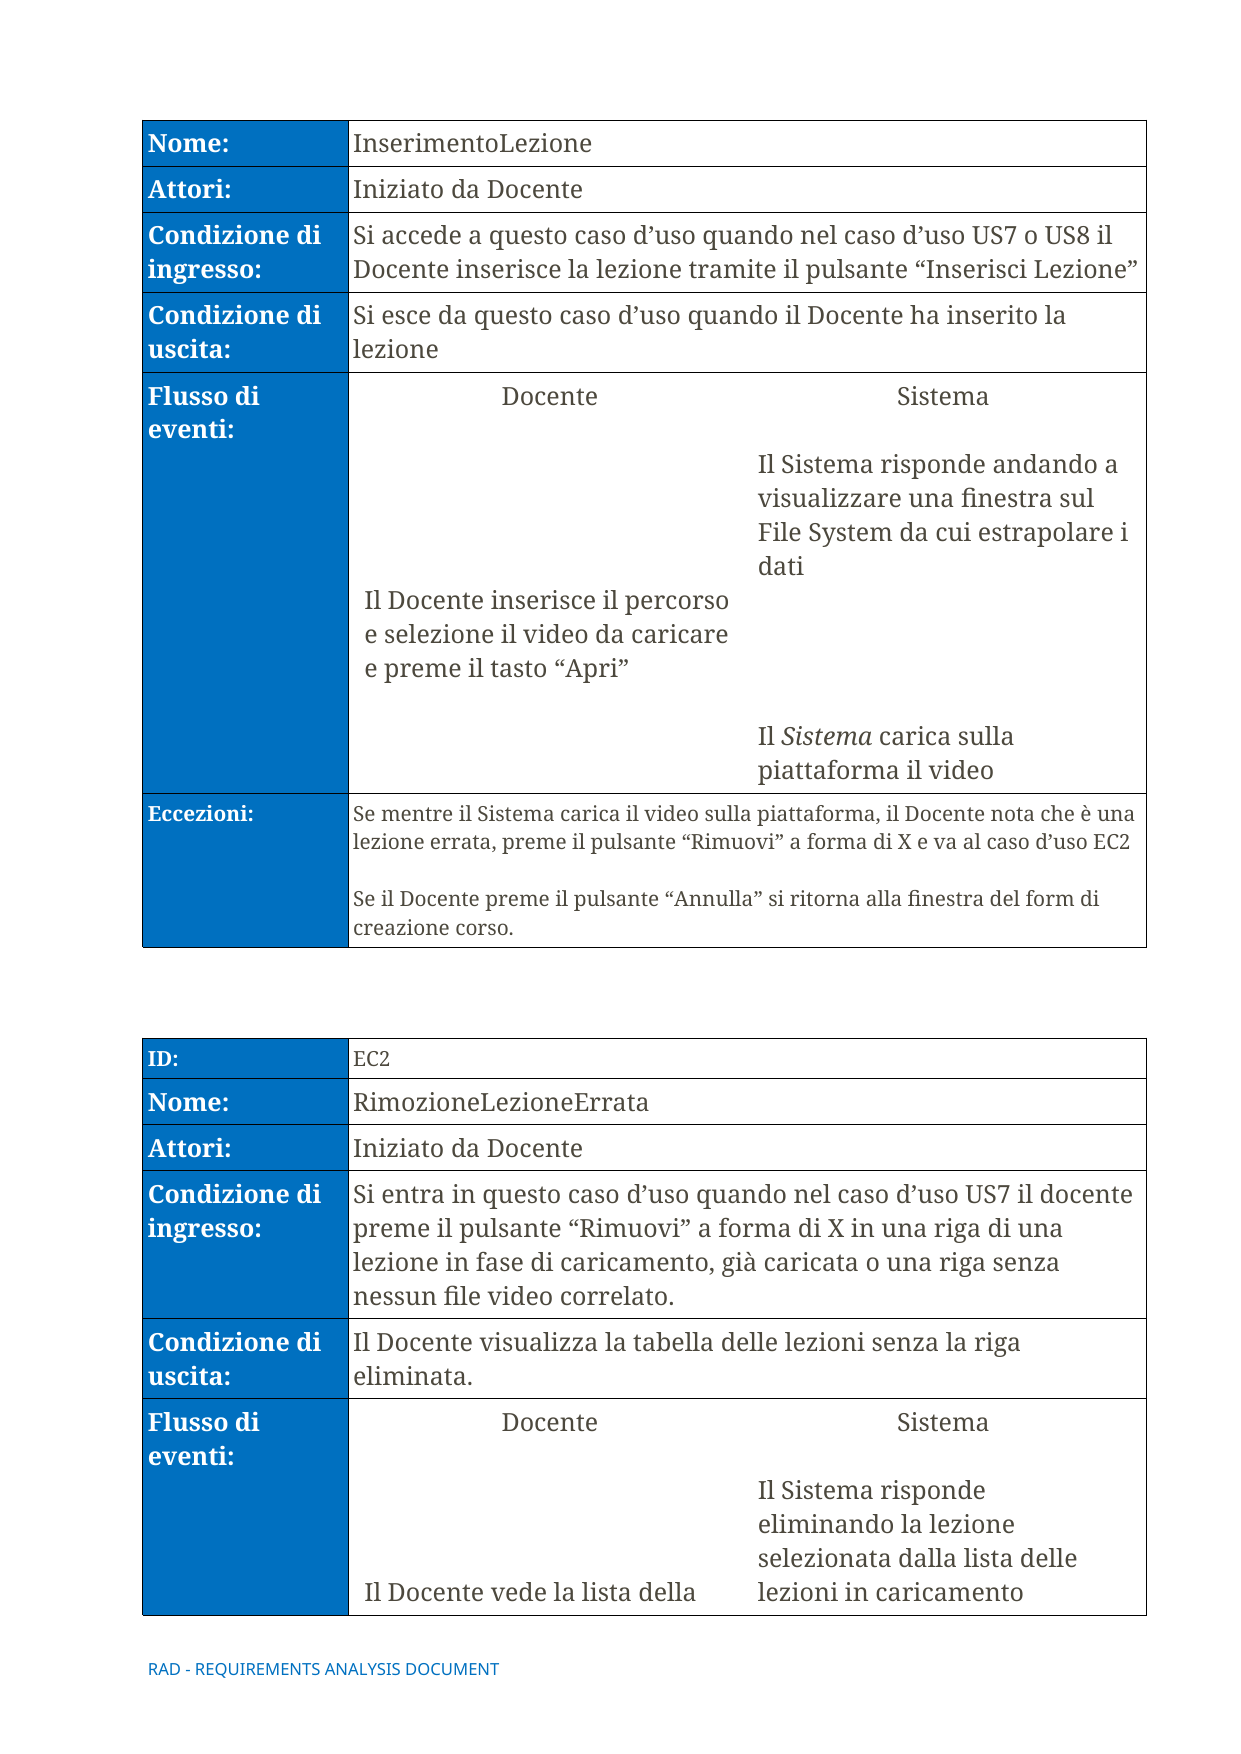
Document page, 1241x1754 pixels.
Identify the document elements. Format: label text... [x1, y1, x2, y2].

table_cell Nome: [143, 121, 348, 166]
table_cell Si esce da questo caso d’uso quando il Docente ha inserito la lezione [349, 293, 1146, 372]
table_cell Flusso di eventi: [143, 373, 348, 793]
table_cell RimozioneLezioneErrata [349, 1079, 1146, 1124]
table_cell Condizione di uscita: [143, 293, 348, 372]
table_cell Iniziato da Docente [349, 1125, 1146, 1170]
table_header EC2 [349, 1039, 1146, 1078]
table_cell Nome: [143, 1079, 348, 1124]
table_cell Flusso di eventi: [143, 1399, 348, 1615]
table_cell Condizione di ingresso: [143, 213, 348, 292]
table_header ID: [143, 1039, 348, 1078]
table_cell Attori: [143, 1125, 348, 1170]
table_cell Iniziato da Docente [349, 167, 1146, 212]
table_cell Condizione di ingresso: [143, 1171, 348, 1318]
table_cell Condizione di uscita: [143, 1319, 348, 1398]
table_cell Si accede a questo caso d’uso quando nel caso d’uso US7 o US8 il Docente inserisce la lezione tramite il pulsante “Inserisci Lezione” [349, 213, 1146, 292]
table_cell Se mentre il Sistema carica il video sulla piattaforma, il Docente nota che è una lezione errata, preme il pulsante “Rimuovi” a forma di X e va al caso d’uso EC2 Se il Docente preme il pulsante “Annulla” si ritorna alla finestra del form di creazione corso. [349, 794, 1146, 947]
table_cell Eccezioni: [143, 794, 348, 947]
table_cell [349, 373, 1146, 793]
table_cell Si entra in questo caso d’uso quando nel caso d’uso US7 il docente preme il pulsante “Rimuovi” a forma di X in una riga di una lezione in fase di caricamento, già caricata o una riga senza nessun file video correlato. [349, 1171, 1146, 1318]
table_cell [349, 1399, 1146, 1615]
table_cell InserimentoLezione [349, 121, 1146, 166]
table_cell Attori: [143, 167, 348, 212]
table_cell Il Docente visualizza la tabella delle lezioni senza la riga eliminata. [349, 1319, 1146, 1398]
